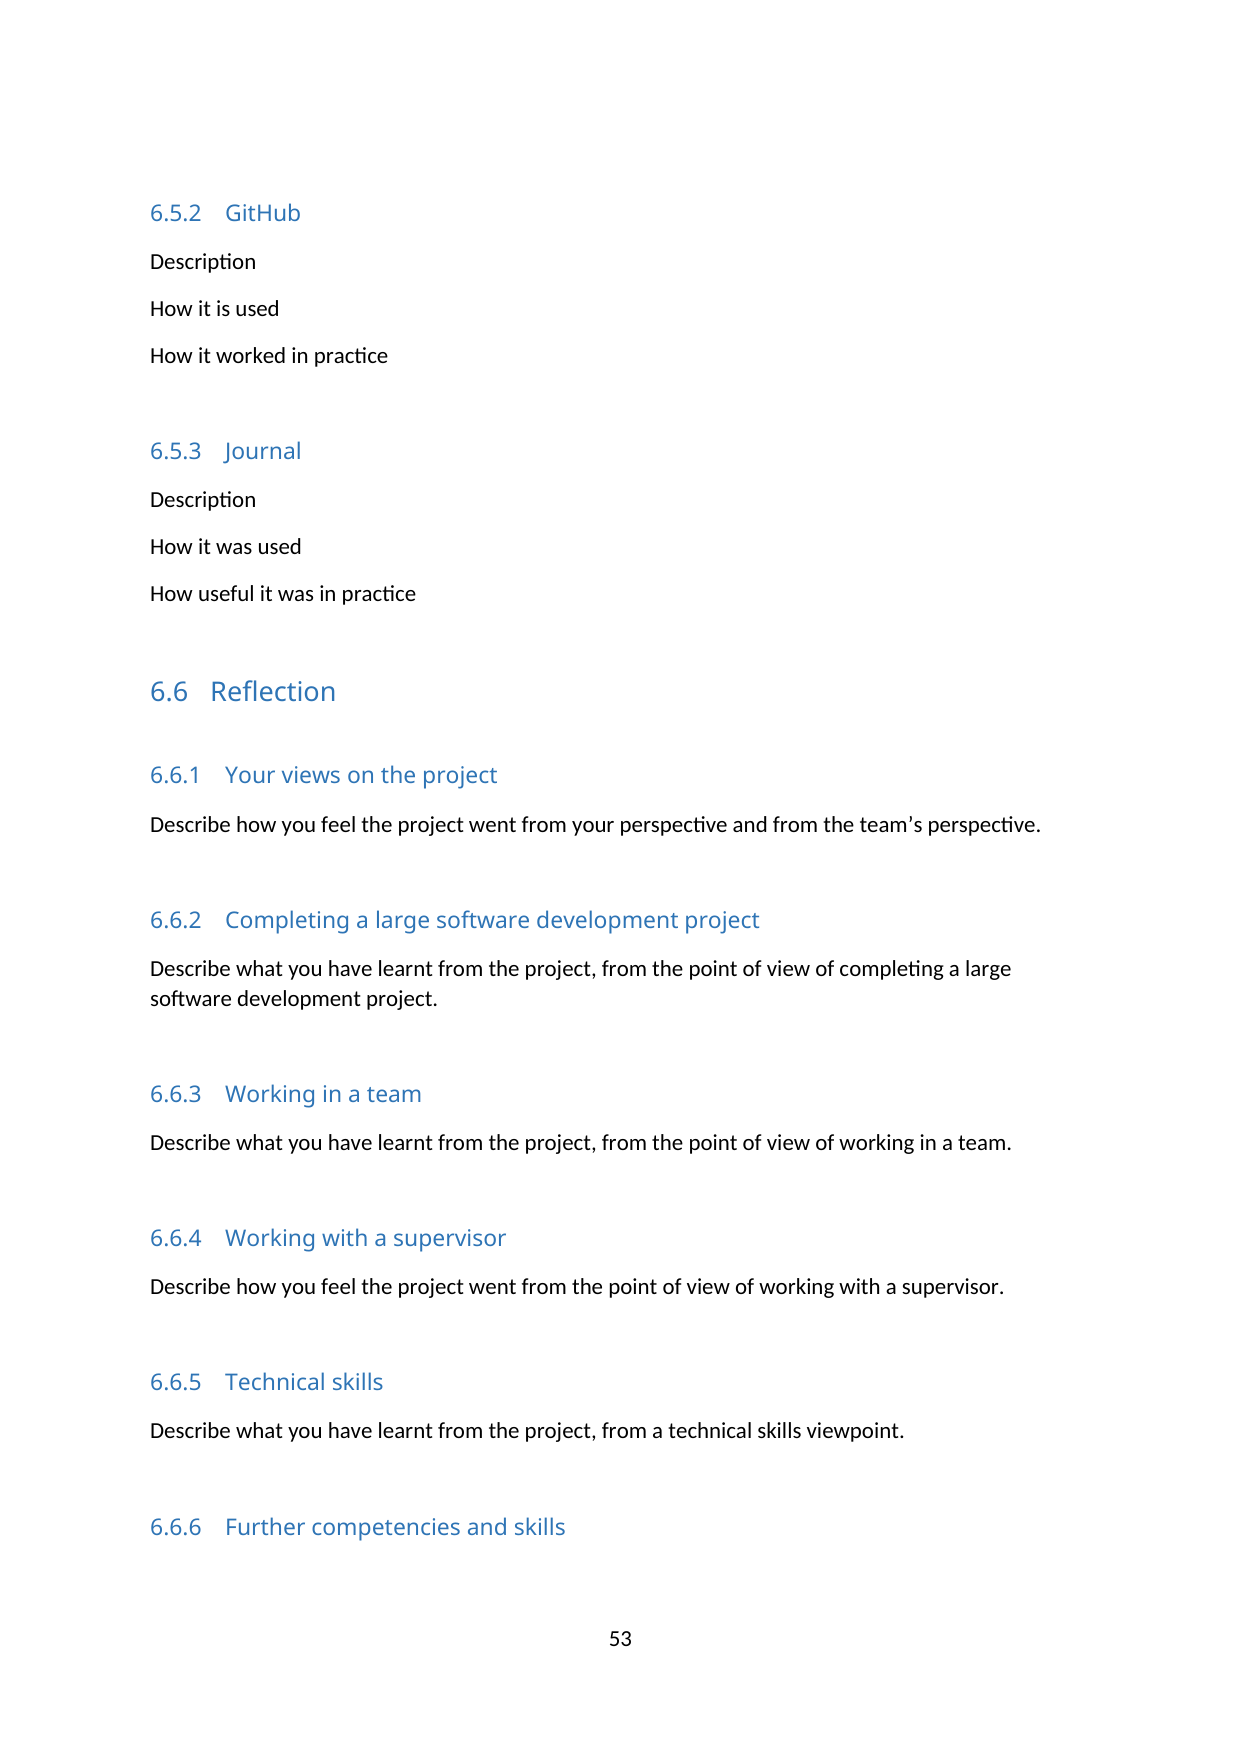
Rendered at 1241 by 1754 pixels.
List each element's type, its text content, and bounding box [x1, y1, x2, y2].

subtitle Technical skills [150, 1366, 1090, 1397]
text How it is used [150, 294, 1090, 322]
text Description [150, 485, 1090, 513]
text Describe what you have learnt from the project, from the point of view of working in a team. [150, 1128, 1090, 1156]
subtitle Reflection [150, 673, 1090, 709]
subtitle Your views on the project [150, 759, 1090, 791]
text How it was used [150, 532, 1090, 560]
text Describe what you have learnt from the project, from the point of view of completing a large software development project. [150, 954, 1090, 1012]
subtitle Journal [150, 435, 1090, 466]
subtitle Working with a supervisor [150, 1222, 1090, 1253]
text Describe what you have learnt from the project, from a technical skills viewpoint. [150, 1417, 1090, 1445]
text Describe how you feel the project went from the point of view of working with a supervisor. [150, 1272, 1090, 1301]
text Description [150, 247, 1090, 275]
subtitle GitHub [150, 197, 1090, 228]
subtitle Completing a large software development project [150, 903, 1090, 935]
subtitle Working in a team [150, 1078, 1090, 1109]
text How useful it was in practice [150, 579, 1090, 607]
text Describe how you feel the project went from your perspective and from the team’s perspective. [150, 810, 1090, 838]
subtitle Further competencies and skills [150, 1510, 1090, 1542]
text How it worked in practice [150, 341, 1090, 369]
